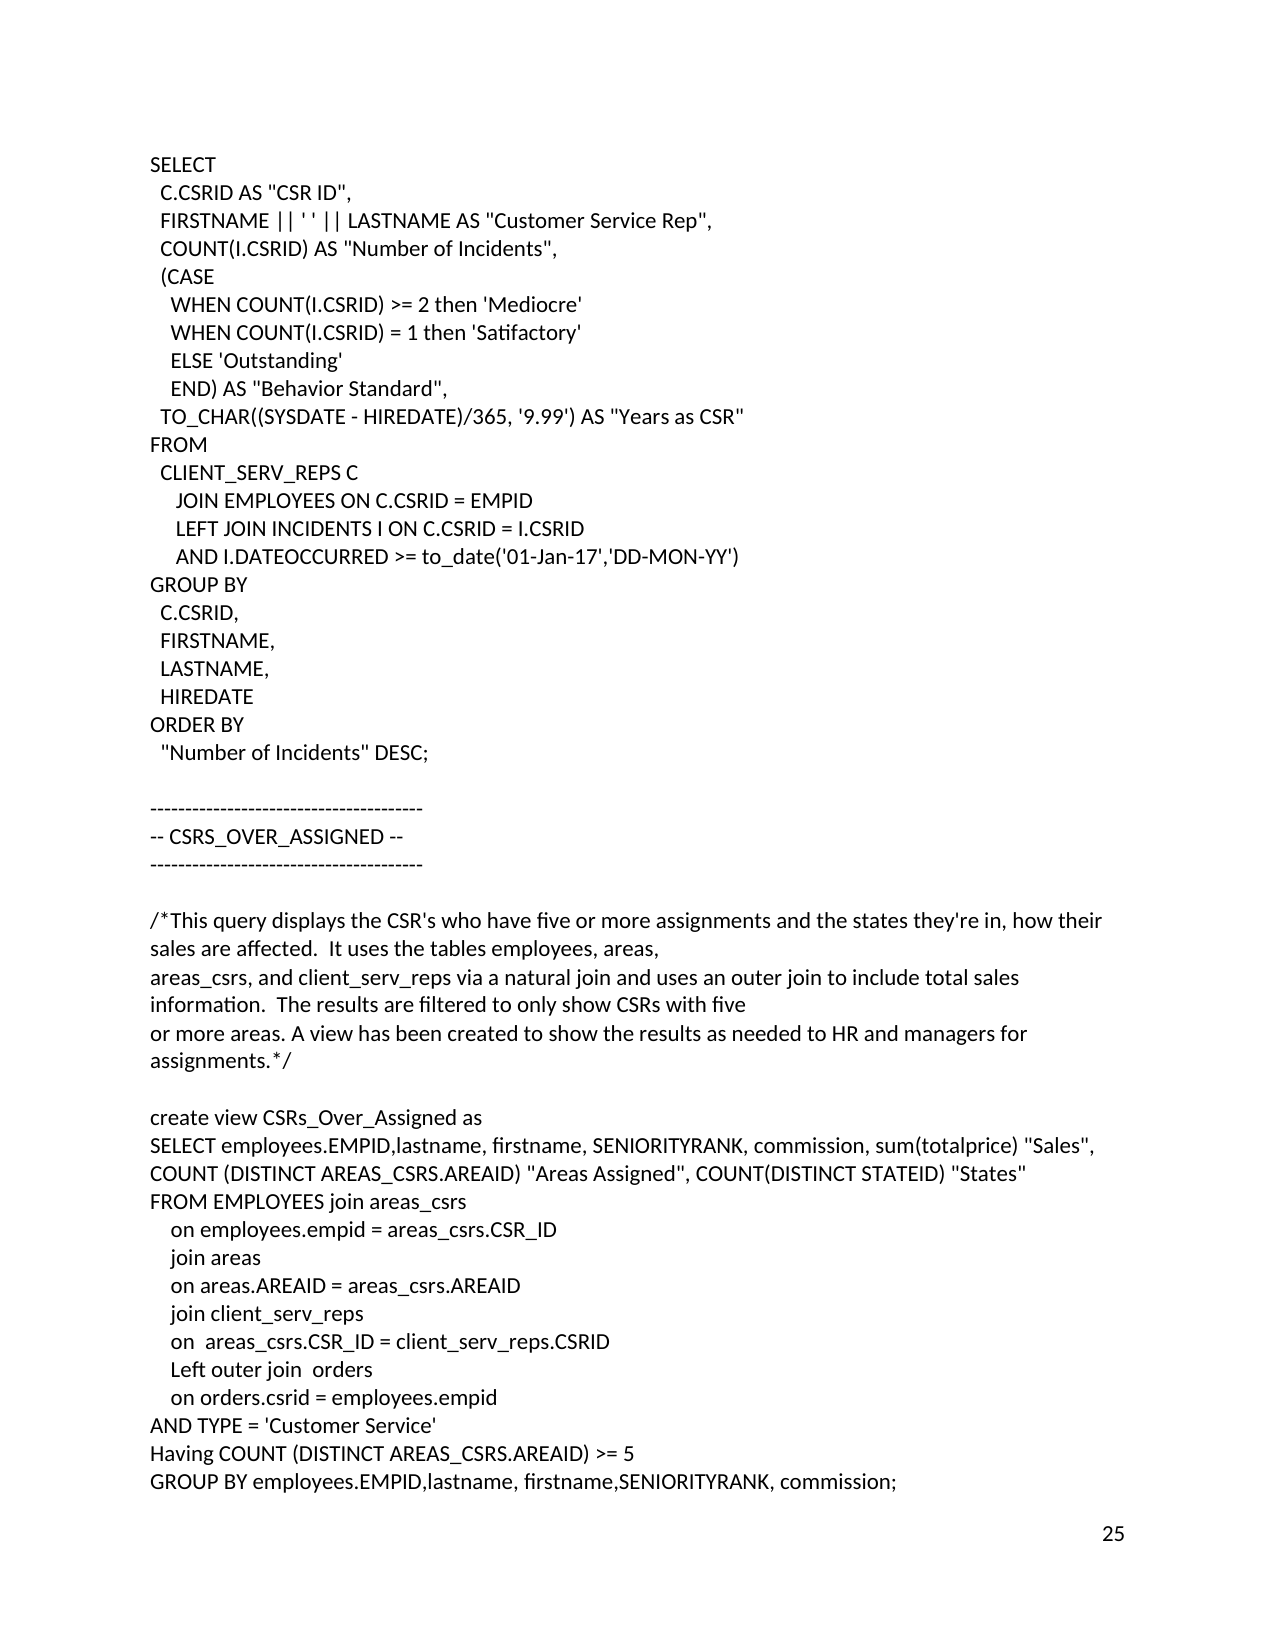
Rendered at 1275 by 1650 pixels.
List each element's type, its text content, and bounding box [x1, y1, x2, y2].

text on employees.empid = areas_csrs.CSR_ID [150, 1215, 1125, 1243]
text --------------------------------------- [150, 851, 1125, 878]
text join areas [150, 1243, 1125, 1271]
text create view CSRs_Over_Assigned as [150, 1103, 1125, 1131]
text on areas_csrs.CSR_ID = client_serv_reps.CSRID [150, 1327, 1125, 1355]
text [150, 150, 1125, 822]
text GROUP BY employees.EMPID,lastname, firstname,SENIORITYRANK, commission; [150, 1467, 1125, 1495]
text or more areas. A view has been created to show the results as needed to HR and managers for assignments.*/ [150, 1019, 1125, 1075]
text Having COUNT (DISTINCT AREAS_CSRS.AREAID) >= 5 [150, 1439, 1125, 1467]
text /*This query displays the CSR's who have five or more assignments and the states they're in, how their sales are affected. It uses the tables employees, areas, [150, 907, 1125, 963]
text AND TYPE = 'Customer Service' [150, 1411, 1125, 1439]
text on orders.csrid = employees.empid [150, 1383, 1125, 1411]
text SELECT employees.EMPID,lastname, firstname, SENIORITYRANK, commission, sum(totalprice) "Sales", COUNT (DISTINCT AREAS_CSRS.AREAID) "Areas Assigned", COUNT(DISTINCT STATEID) "States" [150, 1131, 1125, 1187]
text areas_csrs, and client_serv_reps via a natural join and uses an outer join to include total sales information. The results are filtered to only show CSRs with five [150, 963, 1125, 1019]
text -- CSRS_OVER_ASSIGNED -- [150, 822, 1125, 851]
text FROM EMPLOYEES join areas_csrs [150, 1187, 1125, 1215]
text Left outer join orders [150, 1355, 1125, 1383]
text join client_serv_reps [150, 1299, 1125, 1327]
text on areas.AREAID = areas_csrs.AREAID [150, 1271, 1125, 1299]
